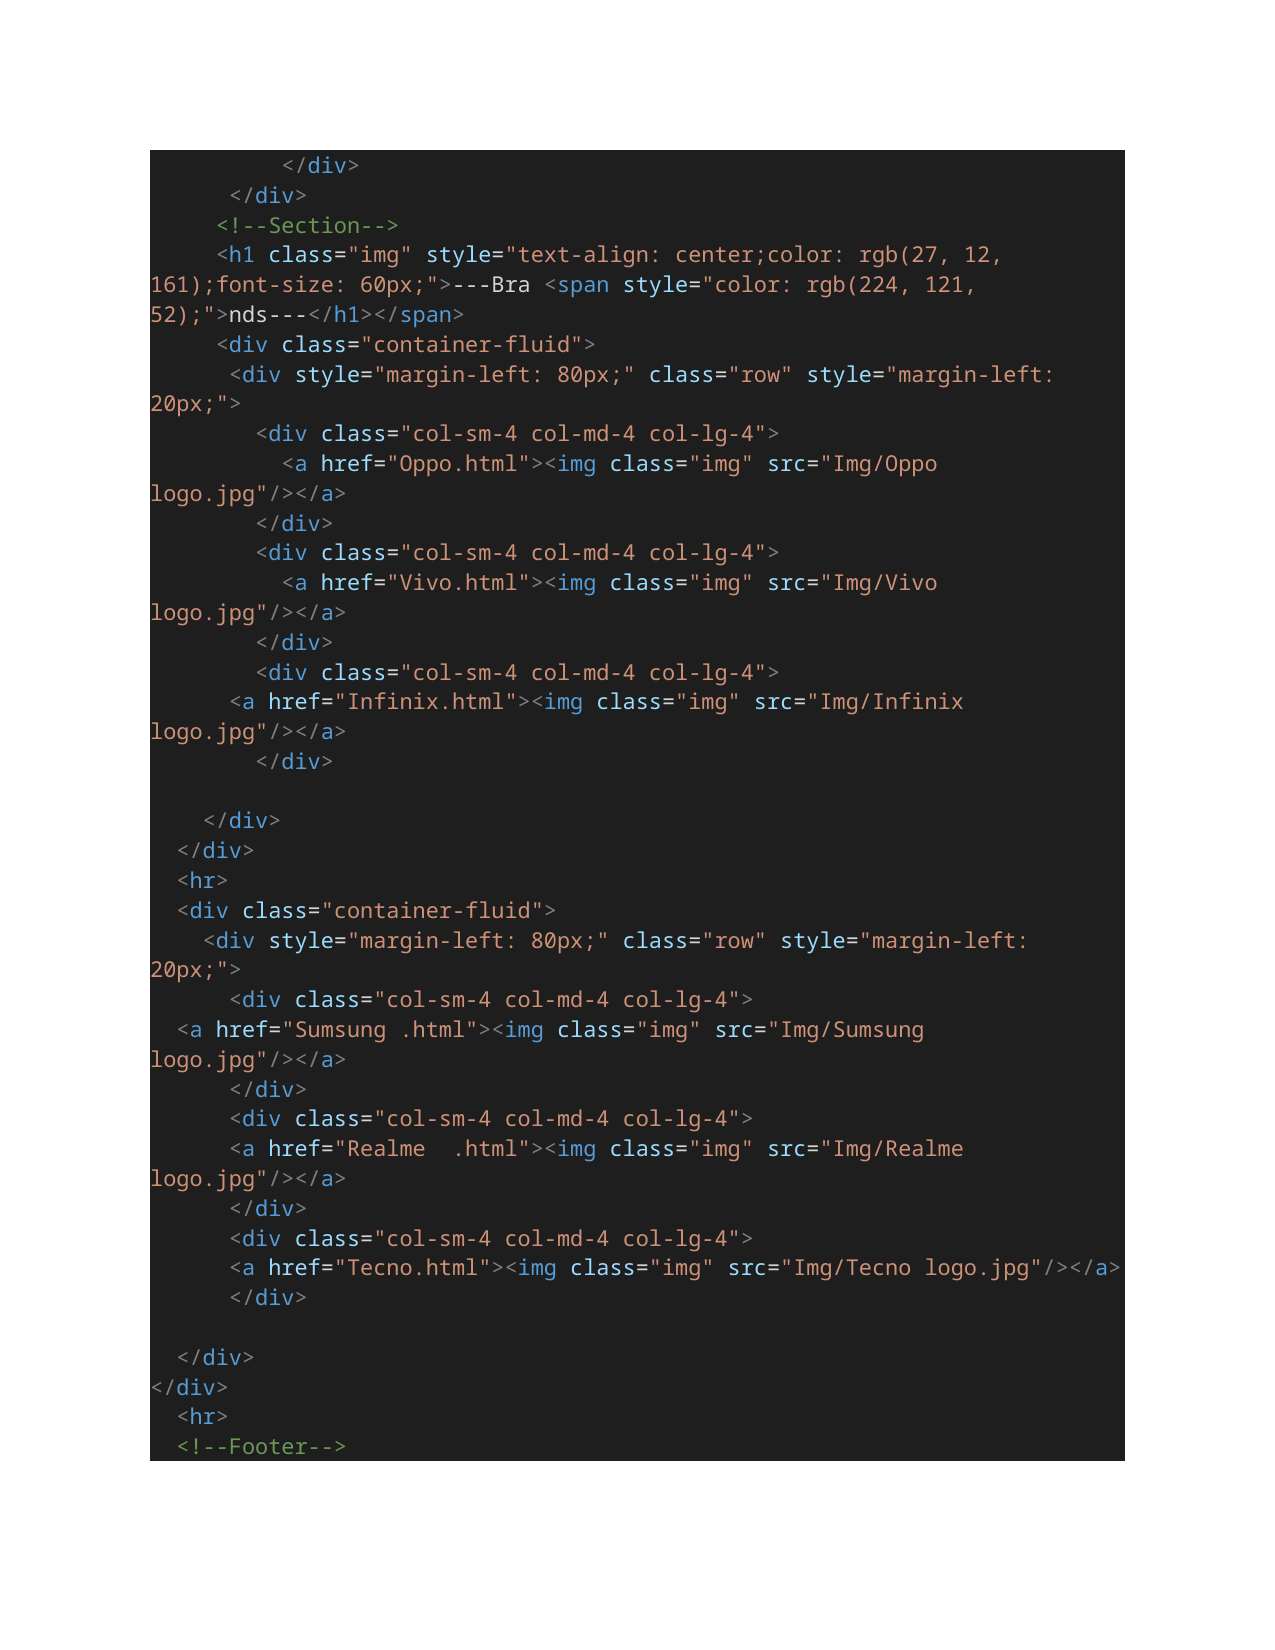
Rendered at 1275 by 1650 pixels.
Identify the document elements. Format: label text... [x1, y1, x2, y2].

text <a href="Infinix.html"><img class="img" src="Img/Infinix logo.jpg"/></a> [150, 686, 1125, 746]
text </div> [150, 507, 1125, 537]
text <a href="Tecno.html"><img class="img" src="Img/Tecno logo.jpg"/></a> [150, 1252, 1125, 1282]
text </div> [150, 1193, 1125, 1222]
text </div> [150, 1073, 1125, 1103]
text <div class="col-sm-4 col-md-4 col-lg-4"> [150, 1103, 1125, 1133]
text <div style="margin-left: 80px;" class="row" style="margin-left: 20px;"> [150, 358, 1125, 418]
text </div> [150, 746, 1125, 776]
text <div class="container-fluid"> [150, 895, 1125, 924]
text <div class="container-fluid"> [150, 329, 1125, 358]
text </div> [150, 180, 1125, 209]
text </div> [150, 150, 1125, 180]
text </div> [150, 627, 1125, 656]
text <div class="col-sm-4 col-md-4 col-lg-4"> [150, 656, 1125, 686]
text <!--Section--> [150, 209, 1125, 239]
text </div> [150, 835, 1125, 865]
text <div class="col-sm-4 col-md-4 col-lg-4"> [150, 537, 1125, 567]
text <hr> [150, 865, 1125, 895]
text <a href="Realme .html"><img class="img" src="Img/Realme logo.jpg"/></a> [150, 1133, 1125, 1193]
text <div class="col-sm-4 col-md-4 col-lg-4"> [150, 1222, 1125, 1252]
text <div class="col-sm-4 col-md-4 col-lg-4"> [150, 984, 1125, 1014]
text <div style="margin-left: 80px;" class="row" style="margin-left: 20px;"> [150, 924, 1125, 984]
text <div class="col-sm-4 col-md-4 col-lg-4"> [150, 418, 1125, 448]
text <a href="Oppo.html"><img class="img" src="Img/Oppo logo.jpg"/></a> [150, 448, 1125, 507]
text </div> [150, 1282, 1125, 1312]
text </div> [150, 805, 1125, 835]
text <!--Footer--> [150, 1431, 1125, 1461]
text <h1 class="img" style="text-align: center;color: rgb(27, 12, 161);font-size: 60px;">---Bra <span style="color: rgb(224, 121, 52);">nds---</h1></span> [150, 239, 1125, 329]
text </div> [150, 1371, 1125, 1401]
text <a href="Sumsung .html"><img class="img" src="Img/Sumsung logo.jpg"/></a> [150, 1014, 1125, 1073]
text <a href="Vivo.html"><img class="img" src="Img/Vivo logo.jpg"/></a> [150, 567, 1125, 627]
text <hr> [150, 1401, 1125, 1431]
text </div> [150, 1342, 1125, 1371]
